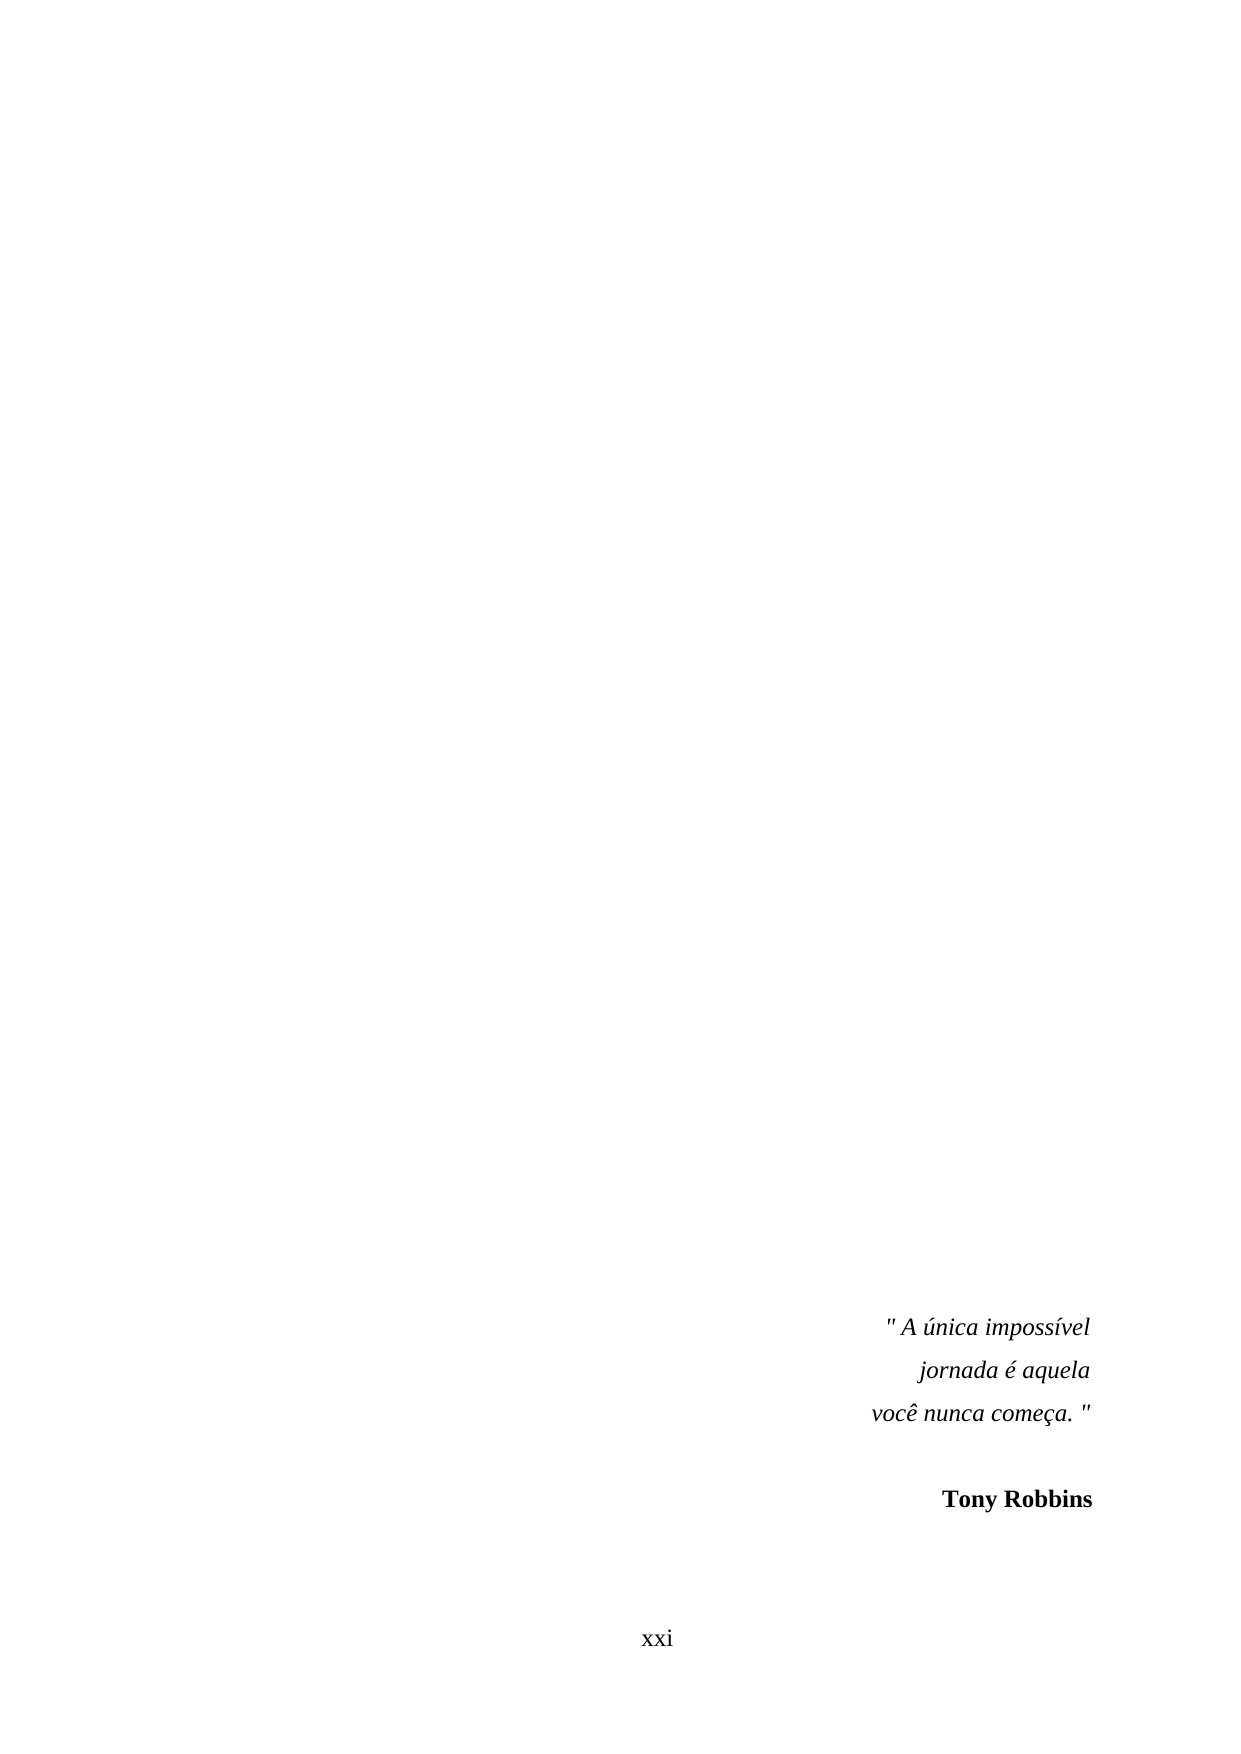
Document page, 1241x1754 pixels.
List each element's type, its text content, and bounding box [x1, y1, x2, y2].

text você nunca começa. " [148, 1398, 1092, 1427]
text " A única impossível [148, 1312, 1092, 1340]
text Tony Robbins [148, 1484, 1092, 1513]
text jornada é aquela [148, 1355, 1092, 1383]
